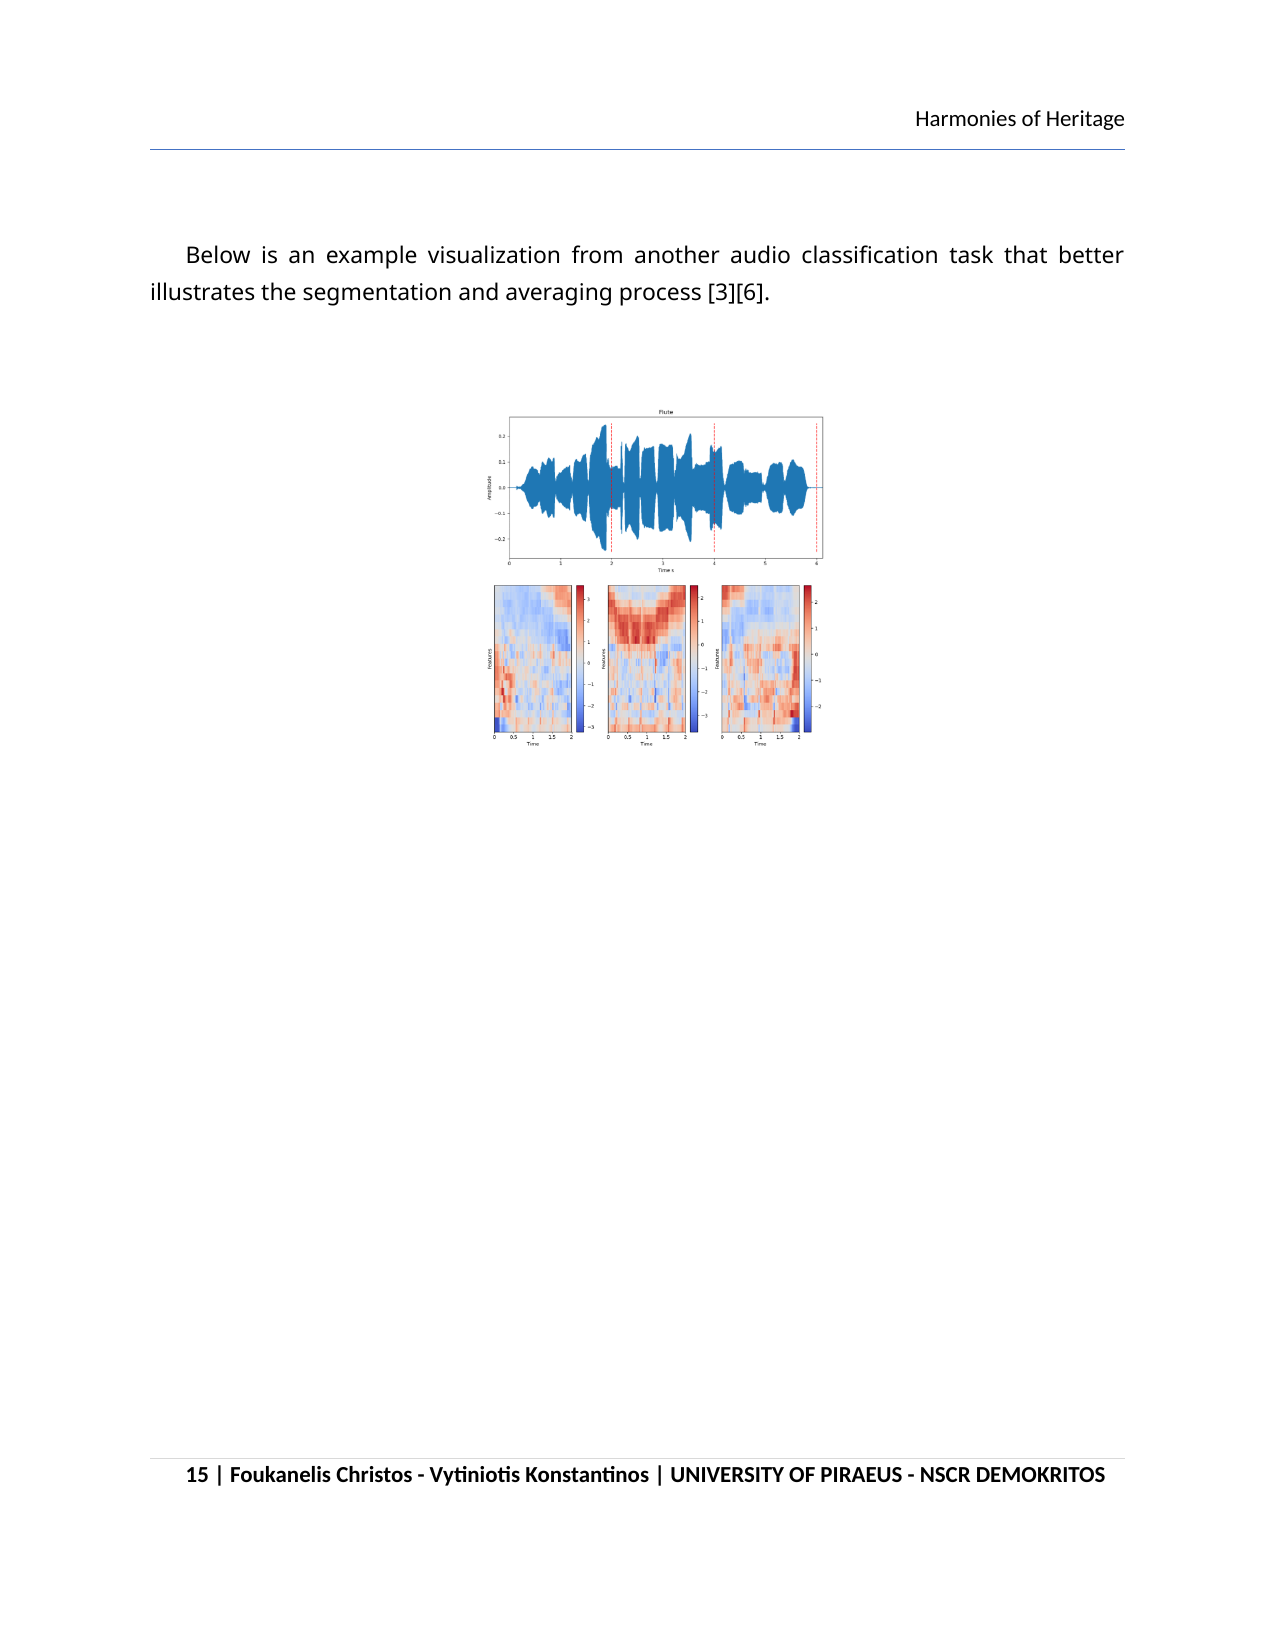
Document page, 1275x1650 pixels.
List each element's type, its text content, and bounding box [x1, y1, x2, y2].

text Below is an example visualization from another audio classification task that better illustrates the segmentation and averaging process [3][6]. [150, 239, 1125, 307]
picture [483, 405, 827, 750]
